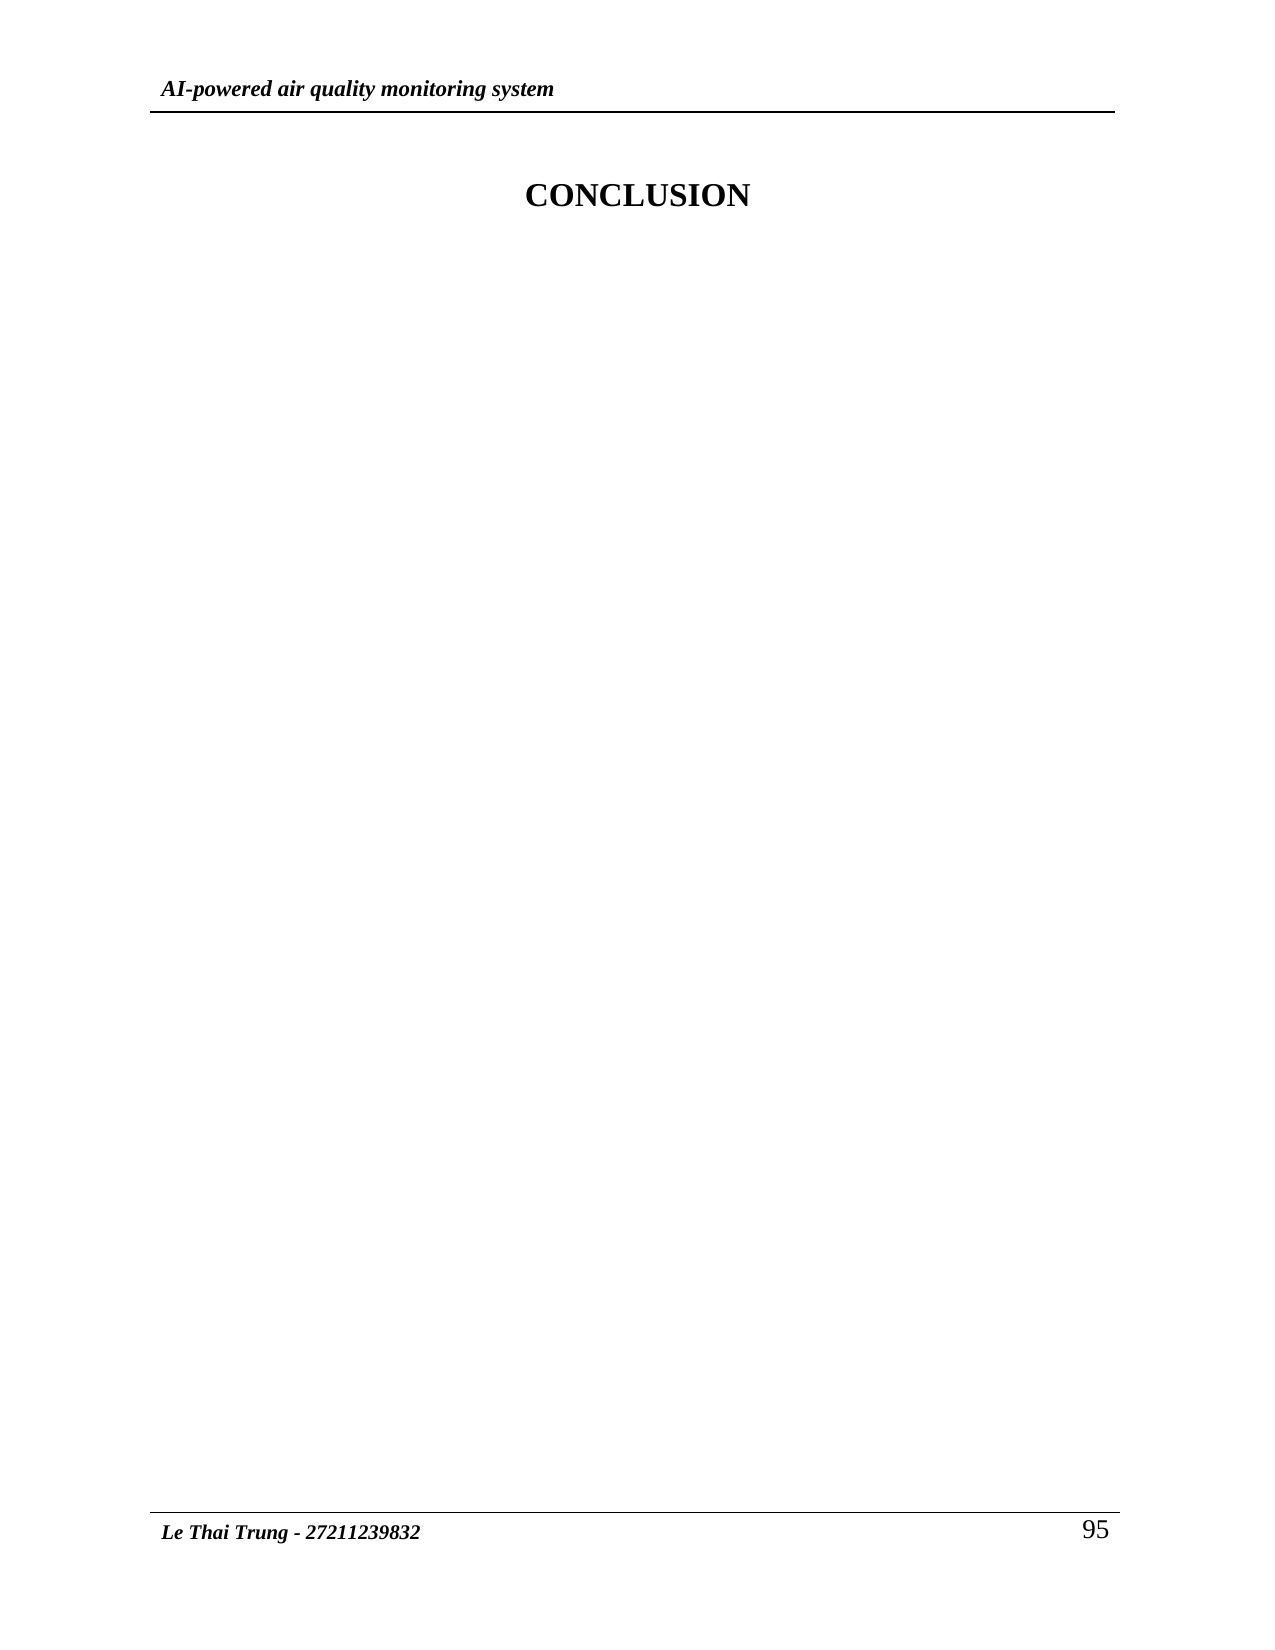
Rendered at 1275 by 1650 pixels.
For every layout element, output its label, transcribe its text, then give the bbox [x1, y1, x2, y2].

text CONCLUSION [150, 175, 1125, 213]
